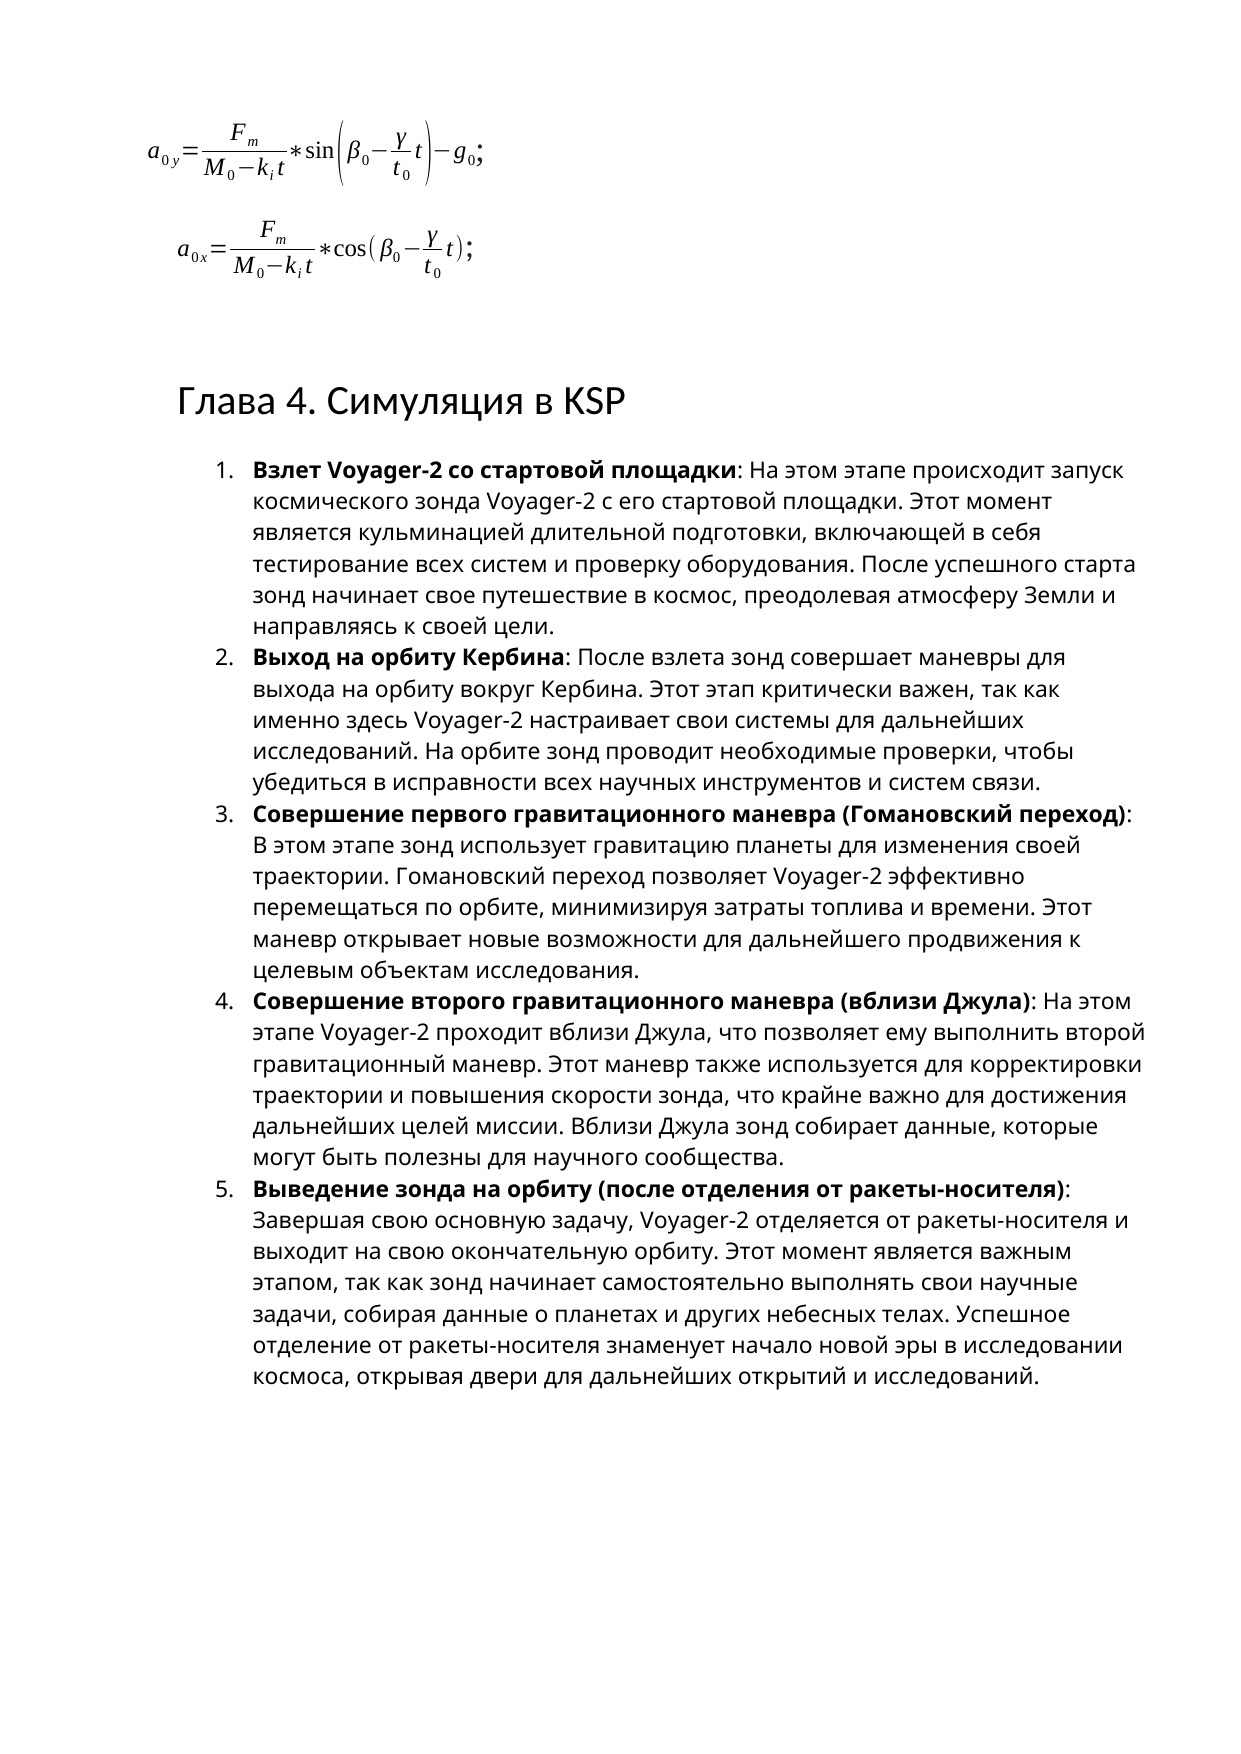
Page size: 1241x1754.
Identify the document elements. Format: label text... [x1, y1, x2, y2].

text Глава 4. Симуляция в KSP [177, 374, 1152, 425]
list Совершение первого гравитационного маневра (Гомановский переход): В этом этапе зонд использует гравитацию планеты для изменения своей траектории. Гомановский переход позволяет Voyager-2 эффективно перемещаться по орбите, минимизируя затраты топлива и времени. Этот маневр открывает новые возможности для дальнейшего продвижения к целевым объектам исследования. [215, 798, 1152, 985]
text ; [177, 216, 1152, 282]
text ; [148, 118, 1036, 188]
list Взлет Voyager-2 со стартовой площадки: На этом этапе происходит запуск космического зонда Voyager-2 с его стартовой площадки. Этот момент является кульминацией длительной подготовки, включающей в себя тестирование всех систем и проверку оборудования. После успешного старта зонд начинает свое путешествие в космос, преодолевая атмосферу Земли и направляясь к своей цели. [215, 454, 1152, 641]
list Выход на орбиту Кербина: После взлета зонд совершает маневры для выхода на орбиту вокруг Кербина. Этот этап критически важен, так как именно здесь Voyager-2 настраивает свои системы для дальнейших исследований. На орбите зонд проводит необходимые проверки, чтобы убедиться в исправности всех научных инструментов и систем связи. [215, 641, 1152, 798]
list Совершение второго гравитационного маневра (вблизи Джула): На этом этапе Voyager-2 проходит вблизи Джула, что позволяет ему выполнить второй гравитационный маневр. Этот маневр также используется для корректировки траектории и повышения скорости зонда, что крайне важно для достижения дальнейших целей миссии. Вблизи Джула зонд собирает данные, которые могут быть полезны для научного сообщества. [215, 985, 1152, 1173]
list Выведение зонда на орбиту (после отделения от ракеты-носителя): Завершая свою основную задачу, Voyager-2 отделяется от ракеты-носителя и выходит на свою окончательную орбиту. Этот момент является важным этапом, так как зонд начинает самостоятельно выполнять свои научные задачи, собирая данные о планетах и других небесных телах. Успешное отделение от ракеты-носителя знаменует начало новой эры в исследовании космоса, открывая двери для дальнейших открытий и исследований. [215, 1173, 1152, 1391]
